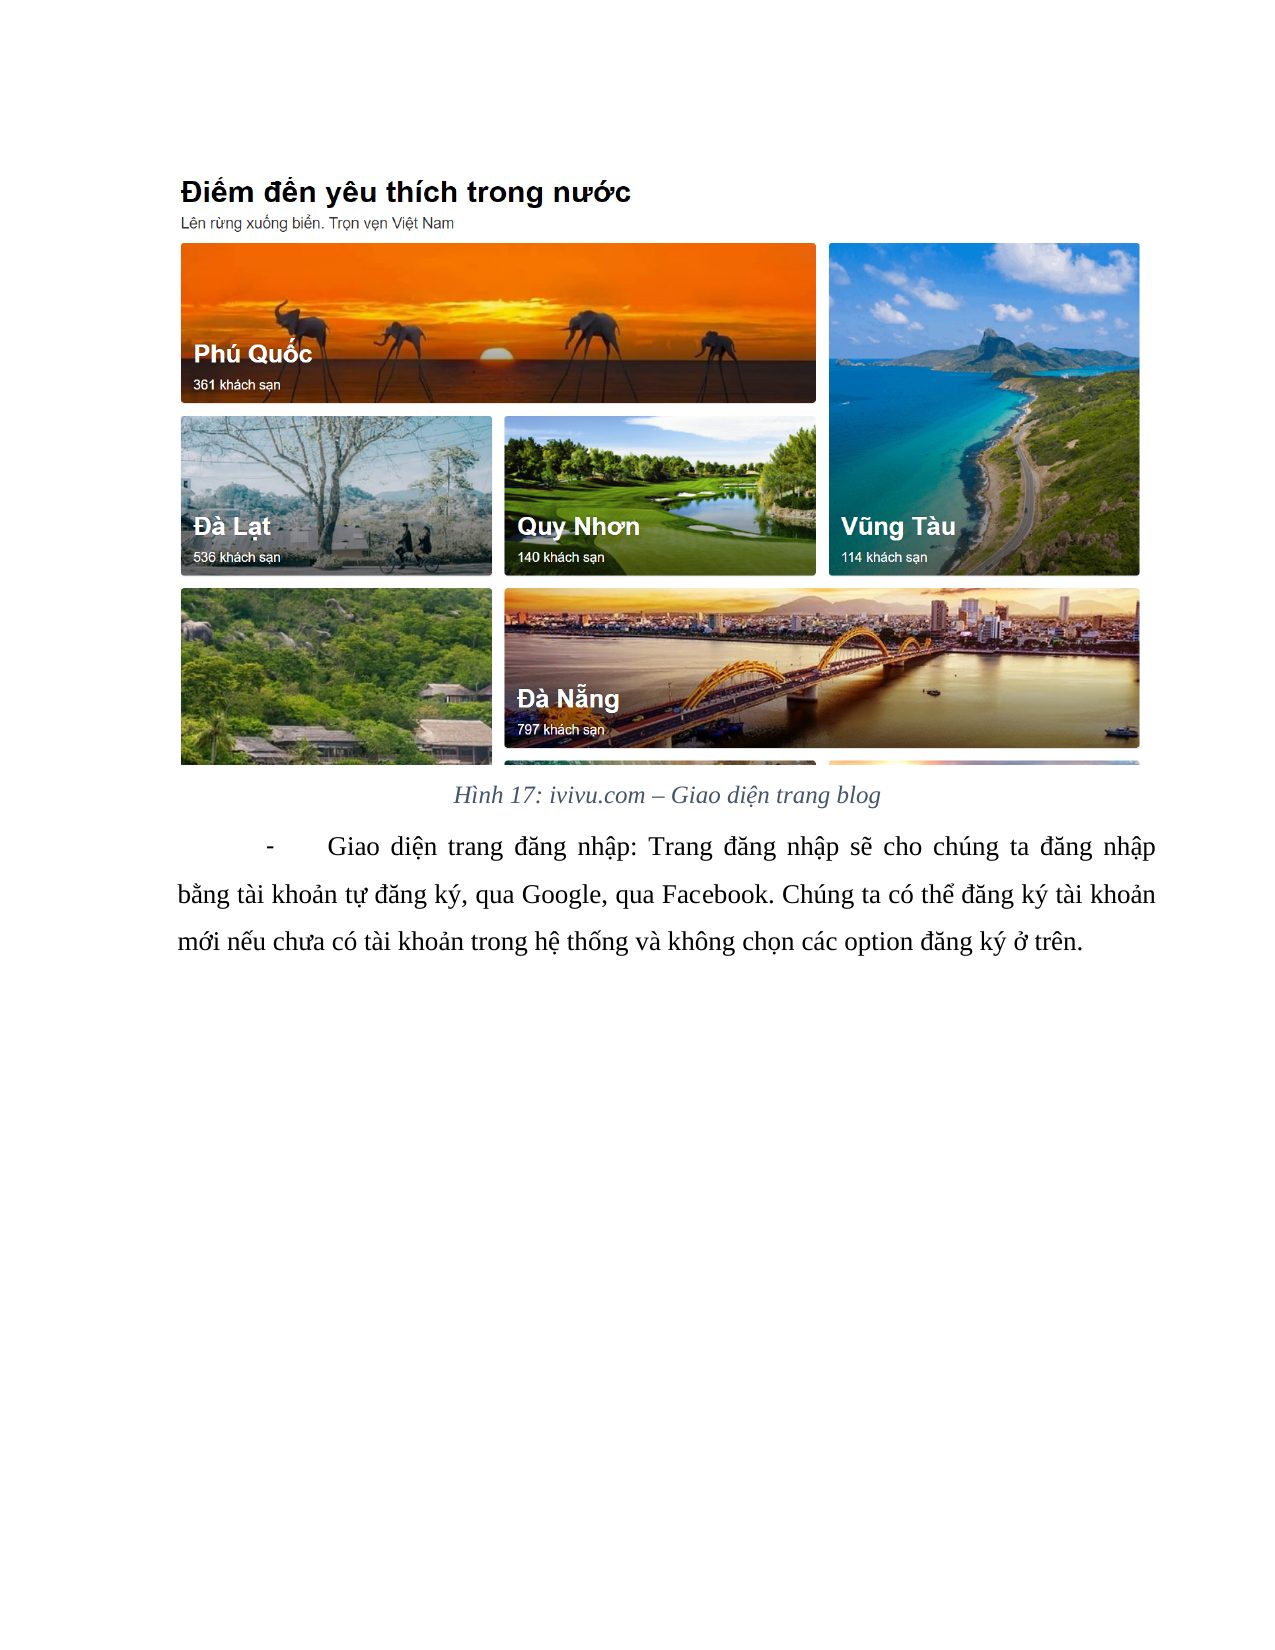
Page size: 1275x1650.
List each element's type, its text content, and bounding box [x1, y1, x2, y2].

picture [177, 177, 1152, 765]
list Giao diện trang đăng nhập: Trang đăng nhập sẽ cho chúng ta đăng nhập bằng tài khoản tự đăng ký, qua Google, qua Facebook. Chúng ta có thể đăng ký tài khoản mới nếu chưa có tài khoản trong hệ thống và không chọn các option đăng ký ở trên. [177, 829, 1157, 956]
